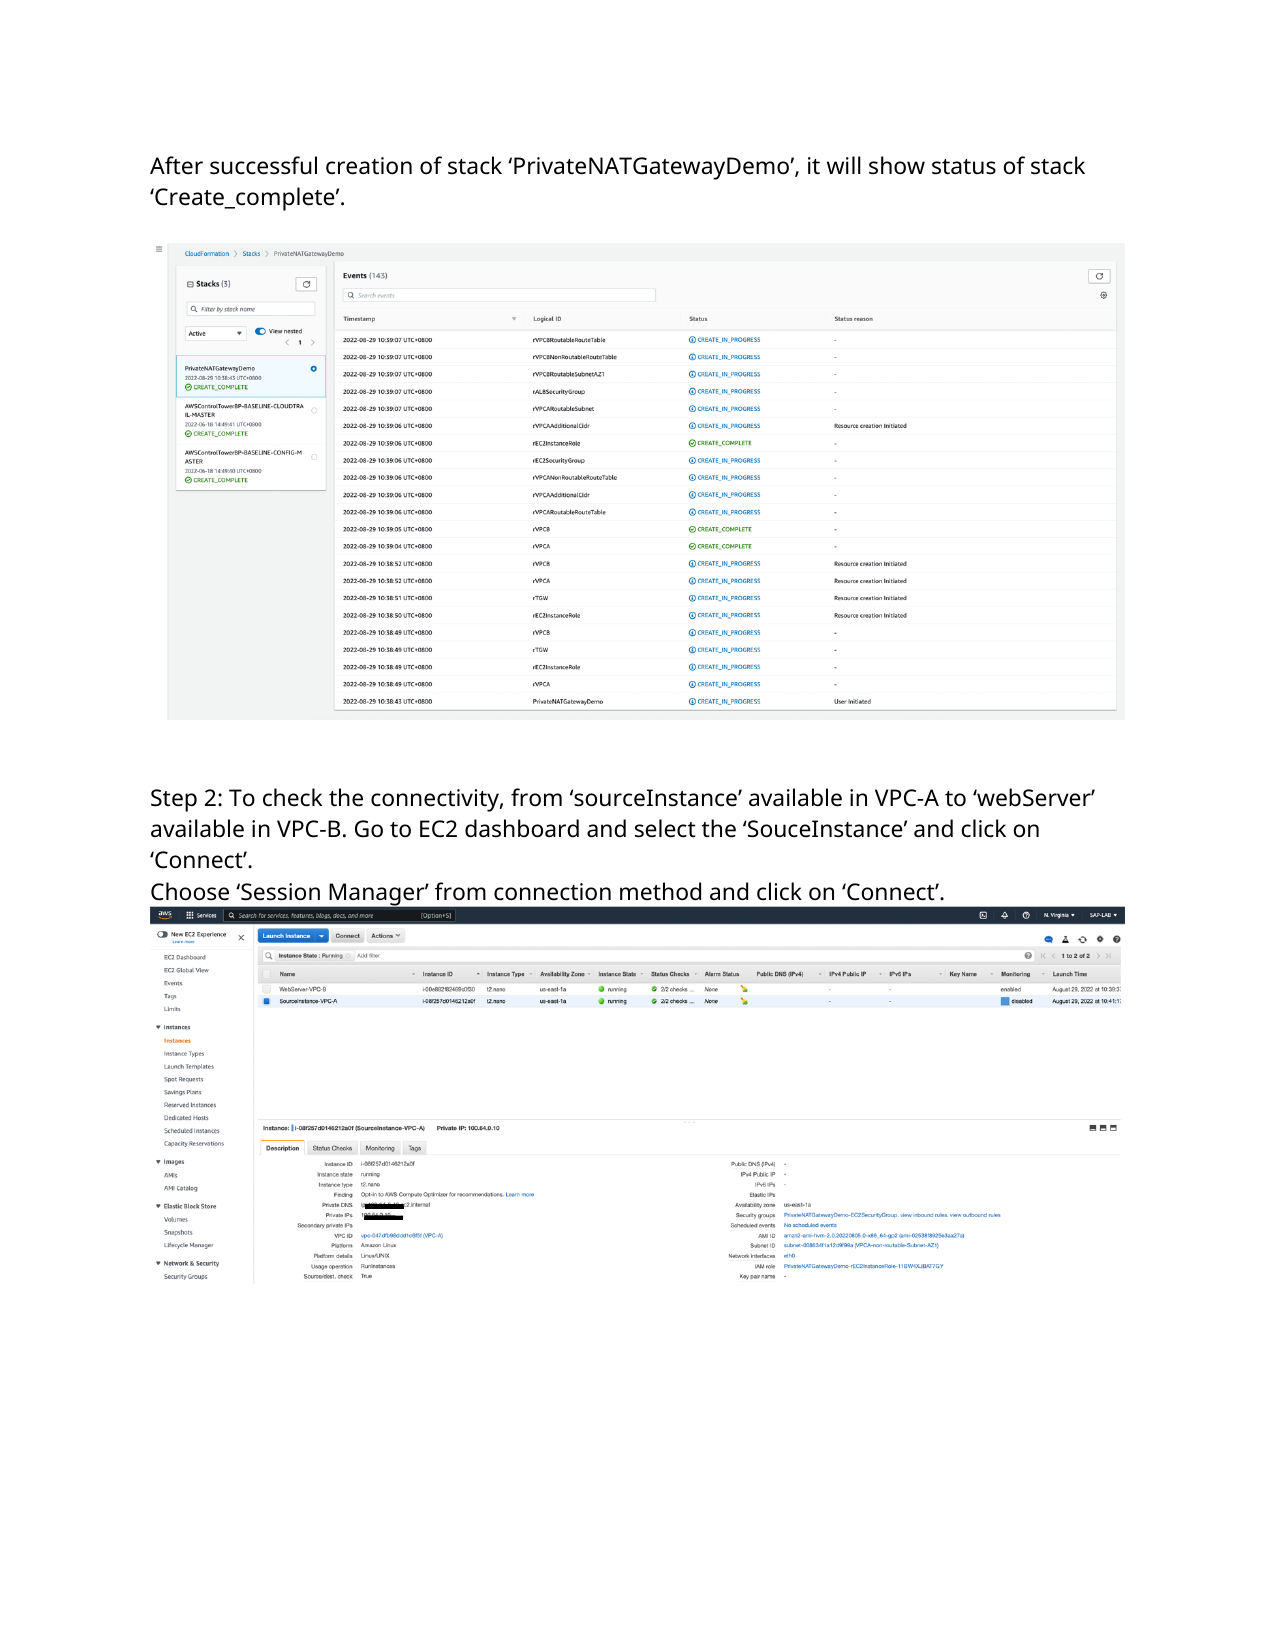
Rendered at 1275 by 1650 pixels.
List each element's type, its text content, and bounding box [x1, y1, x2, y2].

text Choose ‘Session Manager’ from connection method and click on ‘Connect’. [150, 875, 1125, 906]
picture [150, 906, 1125, 1284]
picture [150, 243, 1125, 720]
text After successful creation of stack ‘PrivateNATGatewayDemo’, it will show status of stack ‘Create_complete’. [150, 150, 1125, 212]
text Step 2: To check the connectivity, from ‘sourceInstance’ available in VPC-A to ‘webServer’ available in VPC-B. Go to EC2 dashboard and select the ‘SouceInstance’ and click on ‘Connect’. [150, 782, 1125, 875]
